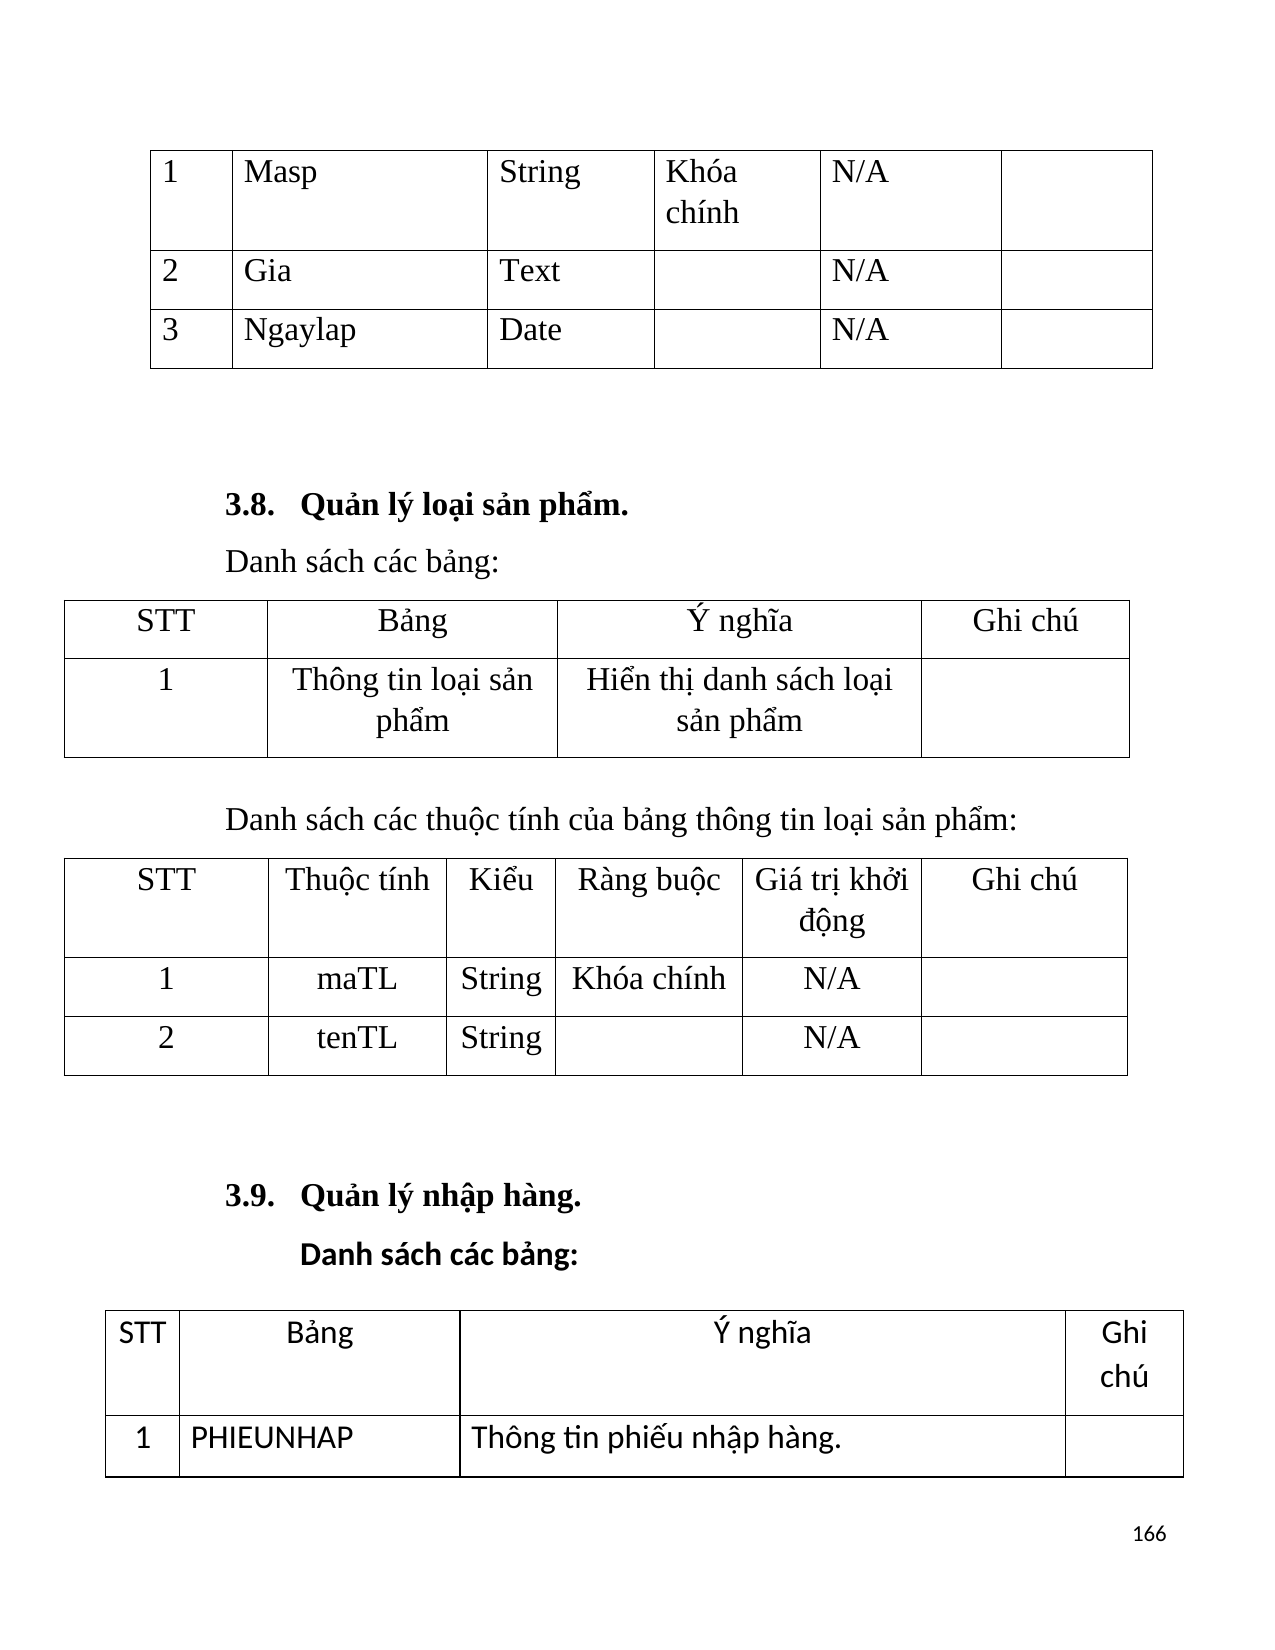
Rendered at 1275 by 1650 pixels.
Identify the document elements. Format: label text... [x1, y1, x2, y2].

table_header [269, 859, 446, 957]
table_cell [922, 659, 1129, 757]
list Danh sách các bảng: [300, 1233, 1167, 1273]
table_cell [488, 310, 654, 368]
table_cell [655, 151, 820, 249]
list Danh sách các thuộc tính của bảng thông tin loại sản phẩm: [225, 800, 1167, 838]
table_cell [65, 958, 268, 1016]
list Danh sách các bảng: [225, 542, 1167, 580]
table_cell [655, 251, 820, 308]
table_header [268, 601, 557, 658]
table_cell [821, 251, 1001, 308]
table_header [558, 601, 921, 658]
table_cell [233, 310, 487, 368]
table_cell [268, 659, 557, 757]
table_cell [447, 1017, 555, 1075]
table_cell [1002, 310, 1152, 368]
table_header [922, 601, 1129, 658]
list Quản lý loại sản phẩm. [225, 484, 1167, 522]
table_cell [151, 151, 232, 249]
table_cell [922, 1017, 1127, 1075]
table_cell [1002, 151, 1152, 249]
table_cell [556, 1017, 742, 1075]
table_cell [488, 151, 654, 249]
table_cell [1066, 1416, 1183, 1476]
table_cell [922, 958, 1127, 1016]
list Quản lý nhập hàng. [225, 1175, 1167, 1213]
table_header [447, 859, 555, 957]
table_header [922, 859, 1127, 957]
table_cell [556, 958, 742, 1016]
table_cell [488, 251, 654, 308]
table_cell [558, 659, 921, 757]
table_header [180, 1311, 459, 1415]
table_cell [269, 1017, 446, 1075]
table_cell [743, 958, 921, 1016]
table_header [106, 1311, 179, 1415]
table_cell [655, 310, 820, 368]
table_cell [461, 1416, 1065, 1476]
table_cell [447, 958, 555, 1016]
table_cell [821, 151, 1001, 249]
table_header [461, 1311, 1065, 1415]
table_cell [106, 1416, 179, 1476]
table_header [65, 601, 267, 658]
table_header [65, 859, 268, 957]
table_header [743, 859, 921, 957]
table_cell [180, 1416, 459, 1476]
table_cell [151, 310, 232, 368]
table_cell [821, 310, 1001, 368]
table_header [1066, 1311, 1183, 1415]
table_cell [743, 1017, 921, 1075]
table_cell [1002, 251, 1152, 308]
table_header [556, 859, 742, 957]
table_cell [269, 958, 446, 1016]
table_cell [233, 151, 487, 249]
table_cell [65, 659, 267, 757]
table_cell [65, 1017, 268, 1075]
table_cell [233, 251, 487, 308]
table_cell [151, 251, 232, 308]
